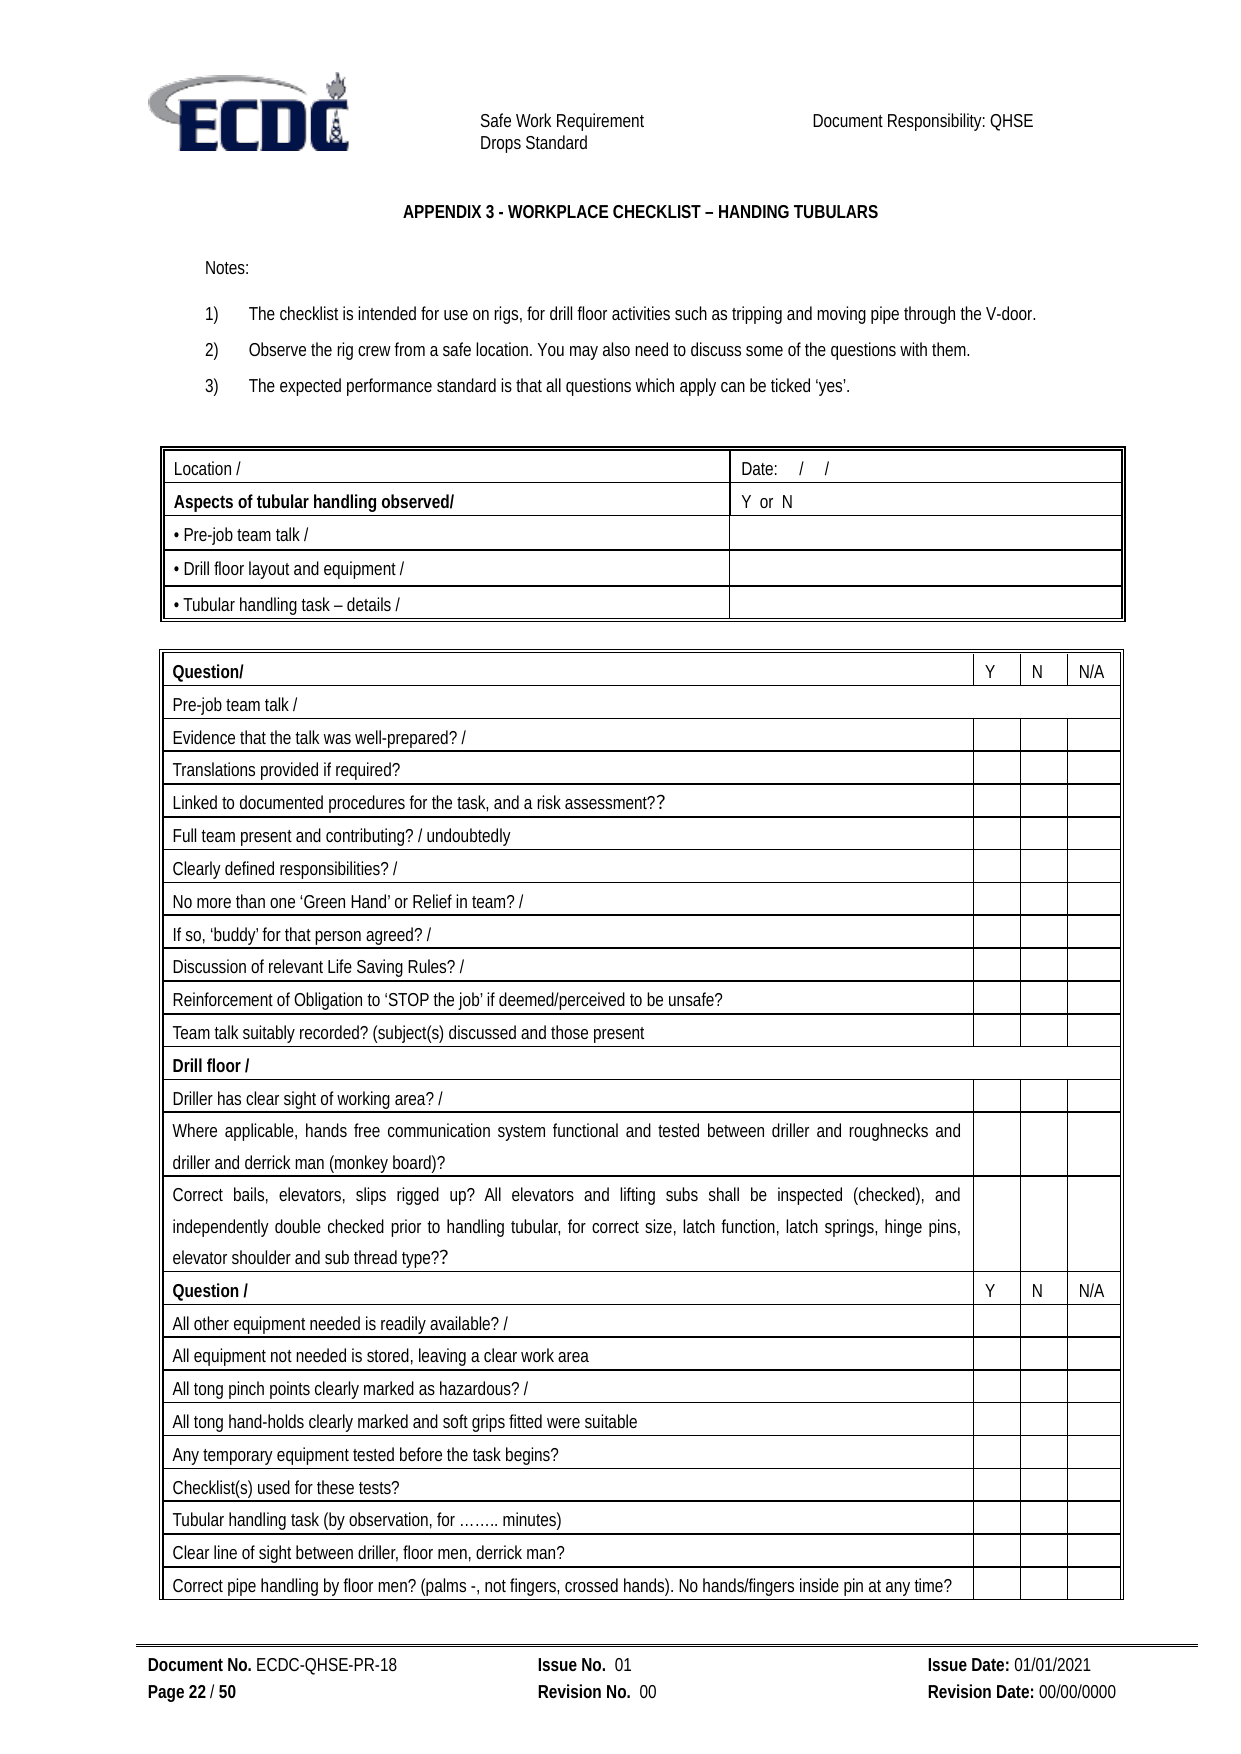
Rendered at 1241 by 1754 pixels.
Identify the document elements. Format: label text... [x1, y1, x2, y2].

table_cell Notes: The checklist is intended for use on rigs, for drill floor activities such as tripping and moving pipe through the V-door. Observe the rig crew from a safe location. You may also need to discuss some of the questions with them. The expected performance standard is that all questions which apply can be ticked ‘yes’. [148, 249, 1133, 446]
table_header APPENDIX 3 - WORKPLACE CHECKLIST – HANDING TUBULARS [148, 201, 1133, 249]
table_cell Check completed by: Position / [148, 446, 1133, 1600]
picture [147, 72, 352, 151]
